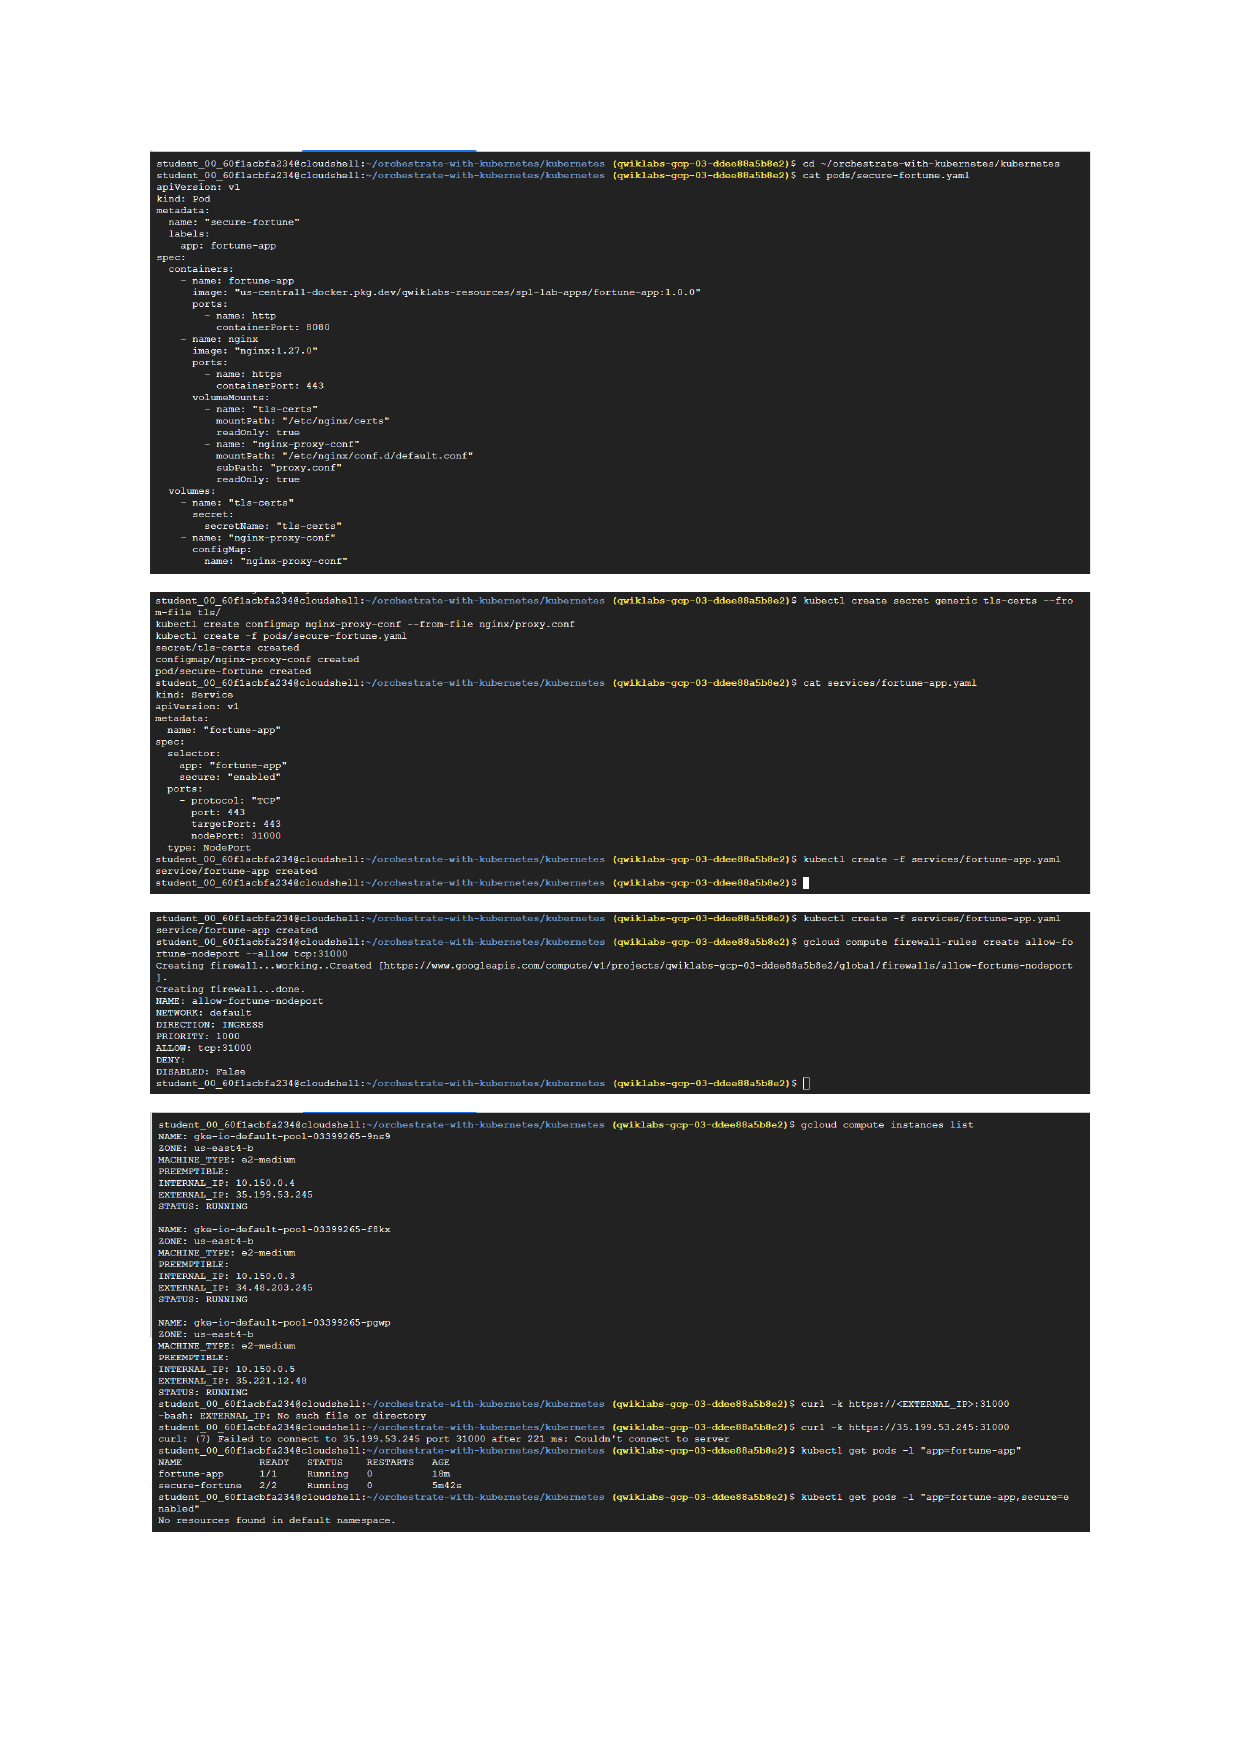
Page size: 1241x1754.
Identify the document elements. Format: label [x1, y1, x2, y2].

picture [150, 150, 1091, 574]
picture [150, 1112, 1091, 1532]
picture [150, 912, 1091, 1094]
picture [150, 592, 1091, 894]
